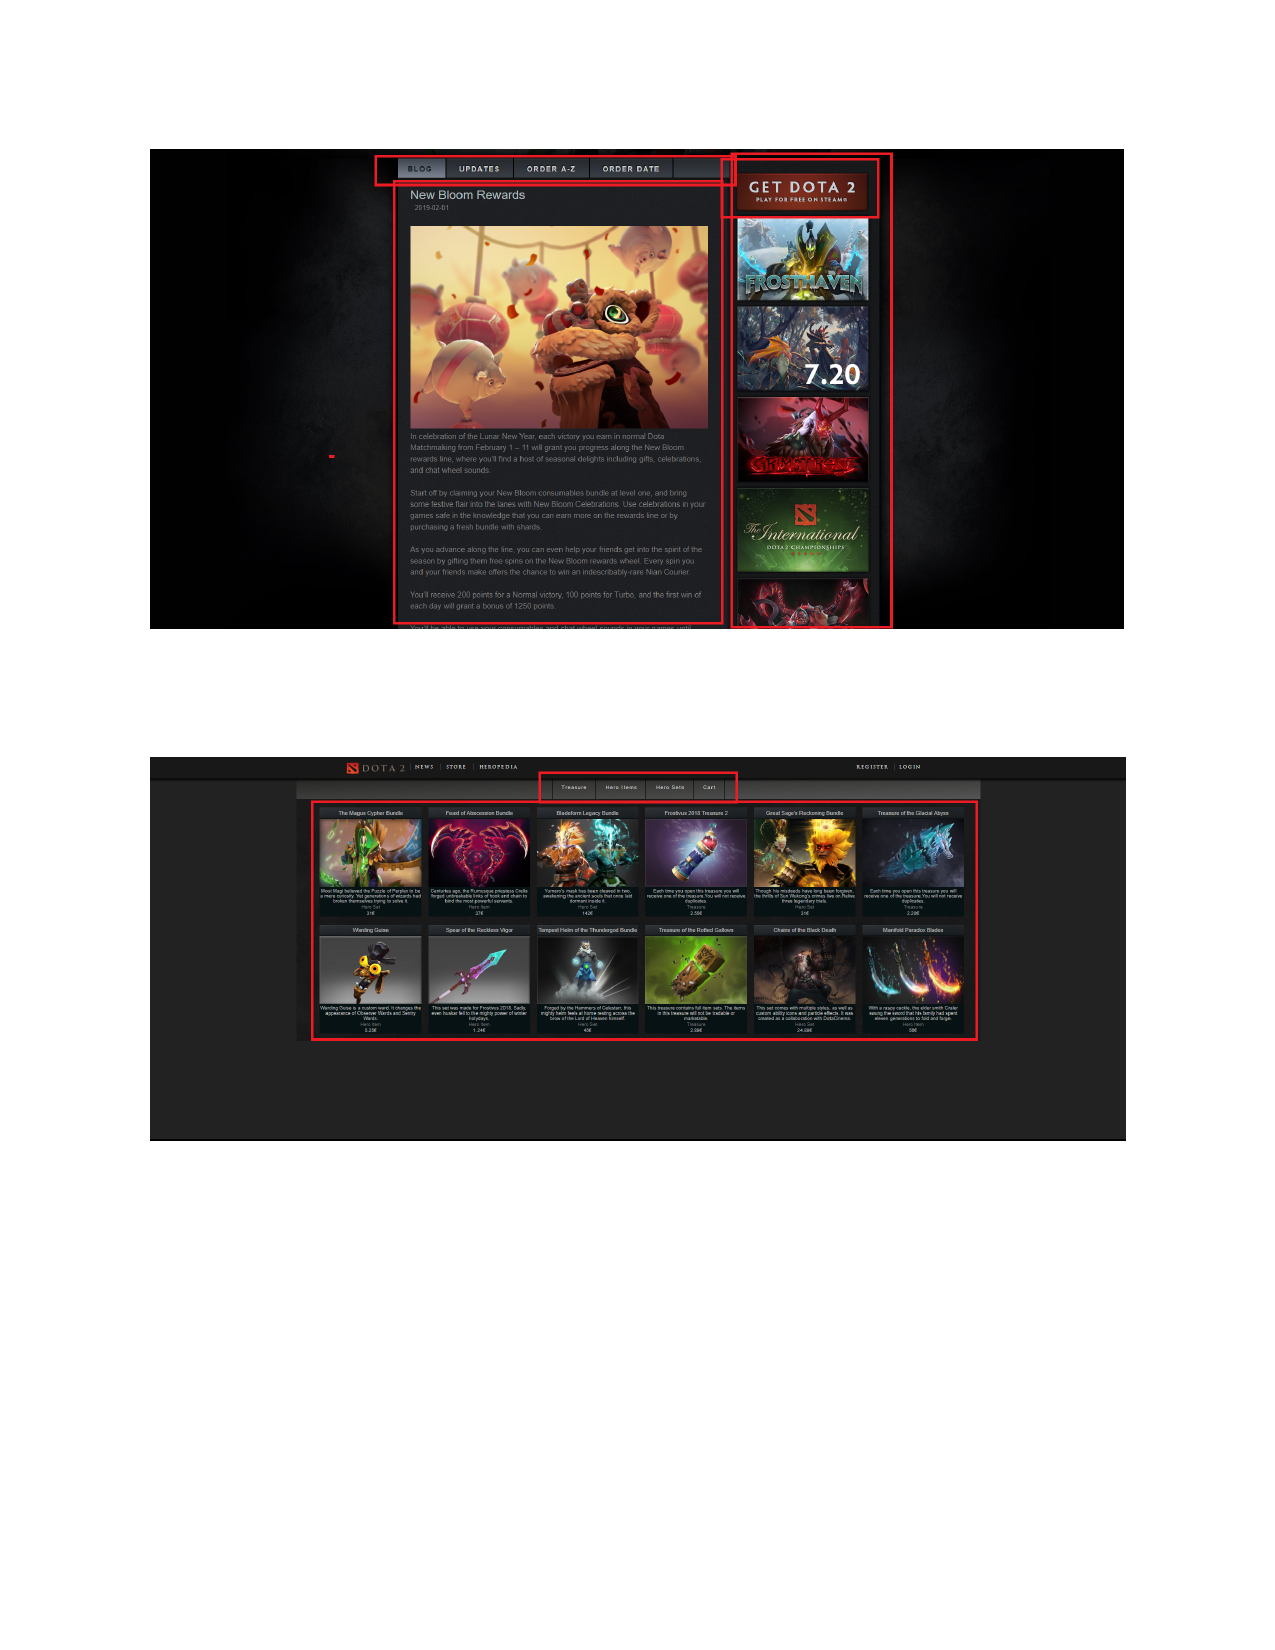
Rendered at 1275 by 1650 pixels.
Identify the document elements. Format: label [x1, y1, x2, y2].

picture [150, 149, 1124, 629]
picture [150, 757, 1126, 1141]
